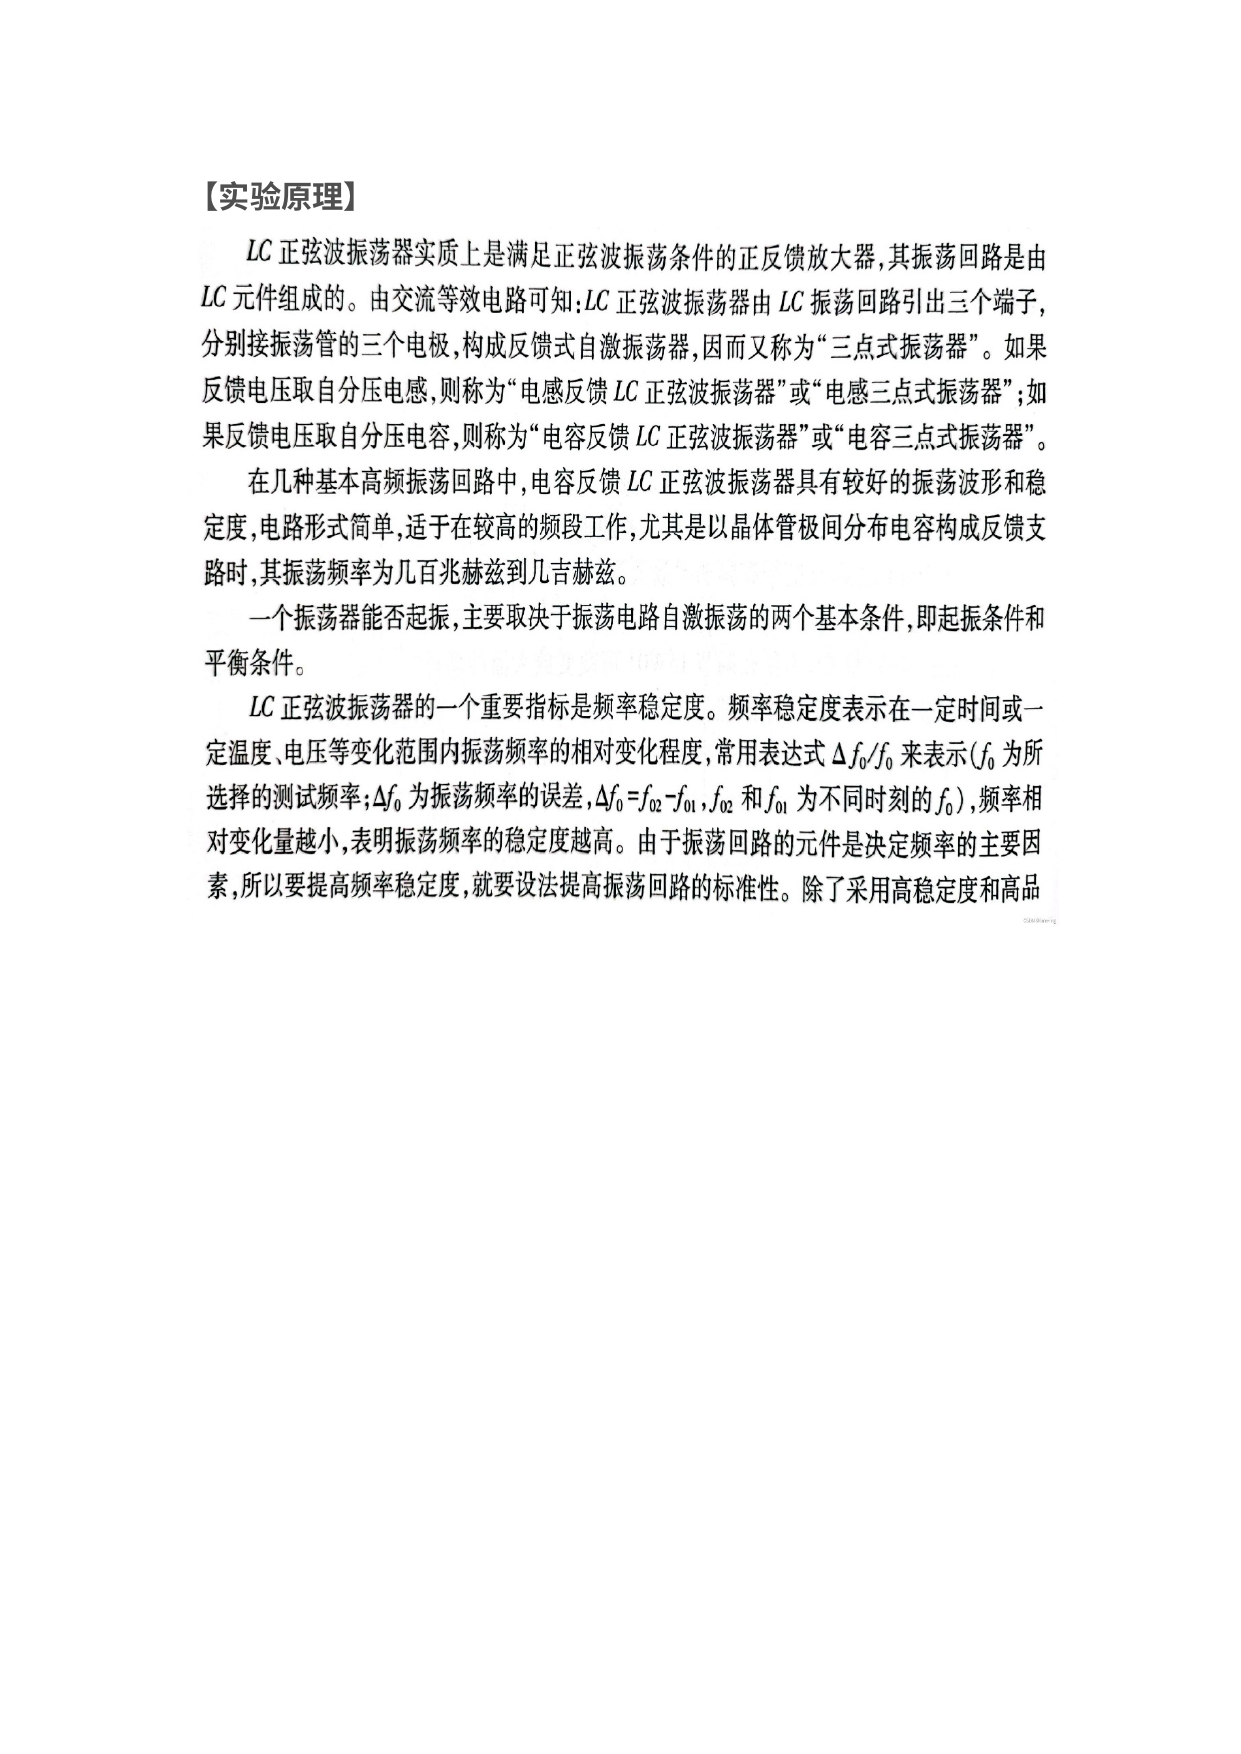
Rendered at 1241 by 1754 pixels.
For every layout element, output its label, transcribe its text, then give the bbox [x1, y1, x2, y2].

picture [187, 227, 1059, 927]
subtitle 【实验原理】 [187, 162, 1053, 227]
